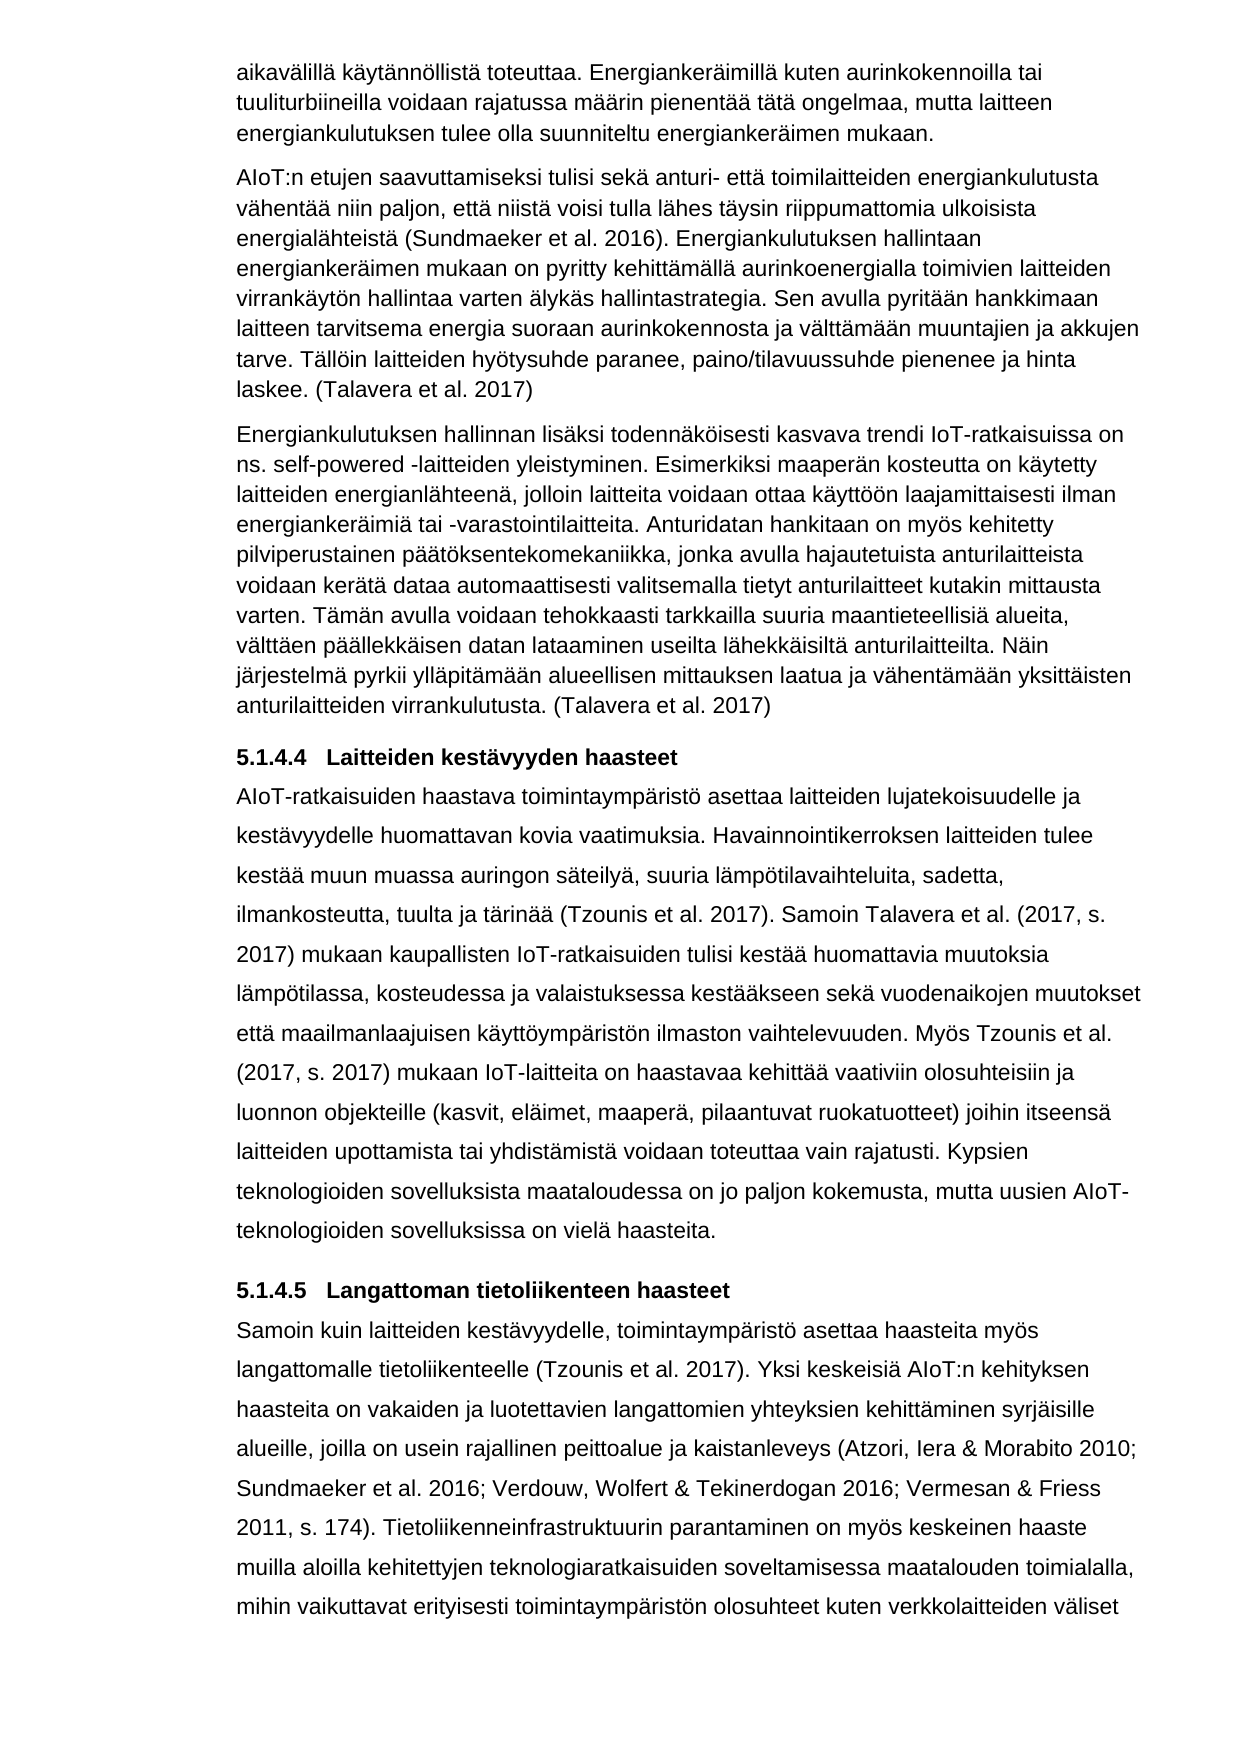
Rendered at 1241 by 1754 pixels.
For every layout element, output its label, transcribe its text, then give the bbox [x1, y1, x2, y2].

text Energiankulutuksen hallinnan lisäksi todennäköisesti kasvava trendi IoT-ratkaisuissa on ns. self-powered -laitteiden yleistyminen. Esimerkiksi maaperän kosteutta on käytetty laitteiden energianlähteenä, jolloin laitteita voidaan ottaa käyttöön laajamittaisesti ilman energiankeräimiä tai -varastointilaitteita. Anturidatan hankitaan on myös kehitetty pilviperustainen päätöksentekomekaniikka, jonka avulla hajautetuista anturilaitteista voidaan kerätä dataa automaattisesti valitsemalla tietyt anturilaitteet kutakin mittausta varten. Tämän avulla voidaan tehokkaasti tarkkailla suuria maantieteellisiä alueita, välttäen päällekkäisen datan lataaminen useilta lähekkäisiltä anturilaitteilta. Näin järjestelmä pyrkii ylläpitämään alueellisen mittauksen laatua ja vähentämään yksittäisten anturilaitteiden virrankulutusta. (Talavera et al. 2017) [236, 421, 1152, 719]
subtitle Langattoman tietoliikenteen haasteet [236, 1277, 1152, 1304]
text AIoT:n etujen saavuttamiseksi tulisi sekä anturi- että toimilaitteiden energiankulutusta vähentää niin paljon, että niistä voisi tulla lähes täysin riippumattomia ulkoisista energialähteistä (Sundmaeker et al. 2016). Energiankulutuksen hallintaan energiankeräimen mukaan on pyritty kehittämällä aurinkoenergialla toimivien laitteiden virrankäytön hallintaa varten älykäs hallintastrategia. Sen avulla pyritään hankkimaan laitteen tarvitsema energia suoraan aurinkokennosta ja välttämään muuntajien ja akkujen tarve. Tällöin laitteiden hyötysuhde paranee, paino/tilavuussuhde pienenee ja hinta laskee. (Talavera et al. 2017) [236, 164, 1152, 402]
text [236, 59, 1152, 146]
subtitle Laitteiden kestävyyden haasteet [236, 743, 1152, 770]
